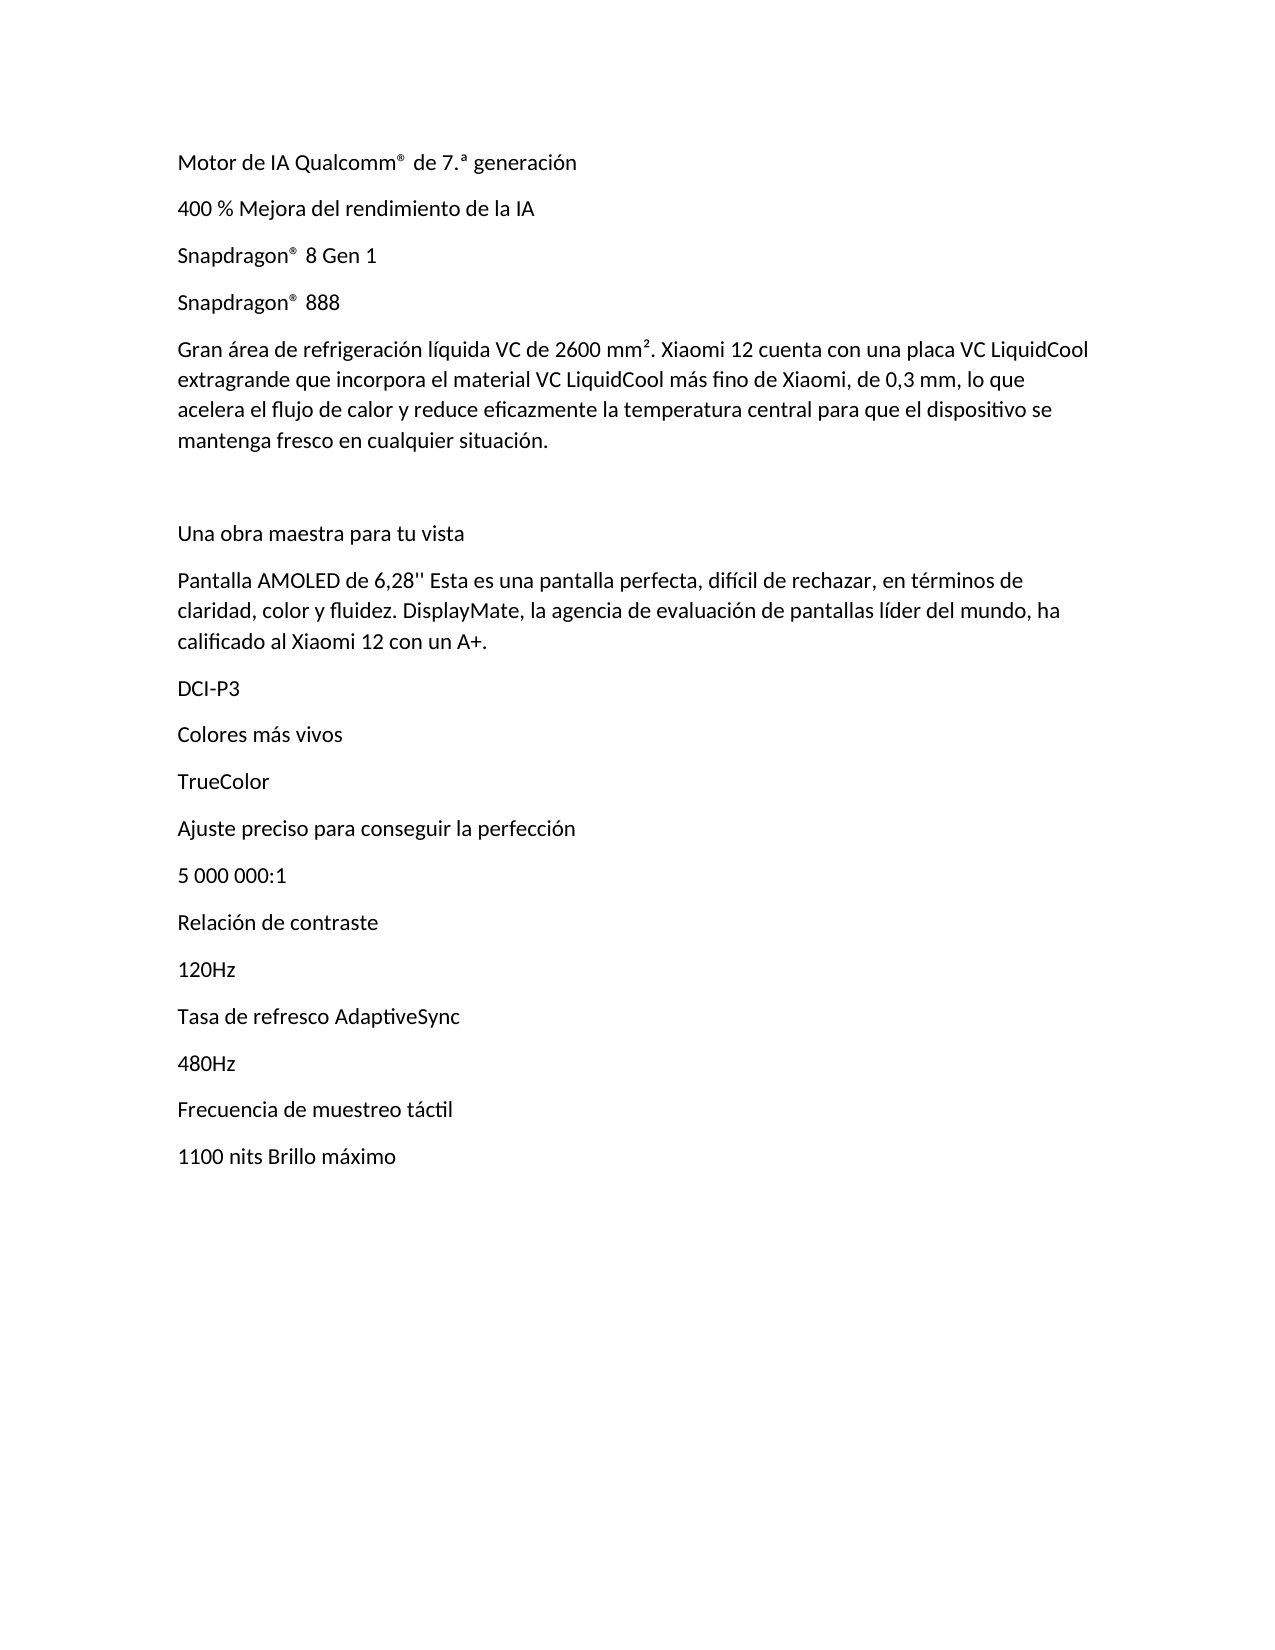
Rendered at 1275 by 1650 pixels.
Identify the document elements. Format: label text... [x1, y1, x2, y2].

text TrueColor [177, 767, 1098, 795]
text Tasa de refresco AdaptiveSync [177, 1002, 1098, 1030]
text 480Hz [177, 1049, 1098, 1077]
text Snapdragon® 8 Gen 1 [177, 241, 1098, 269]
text 1100 nits Brillo máximo [177, 1142, 1098, 1170]
text Snapdragon® 888 [177, 288, 1098, 316]
text Relación de contraste [177, 908, 1098, 936]
text Una obra maestra para tu vista [177, 519, 1098, 547]
text 120Hz [177, 955, 1098, 983]
text DCI-P3 [177, 674, 1098, 702]
text Frecuencia de muestreo táctil [177, 1096, 1098, 1123]
text Ajuste preciso para conseguir la perfección [177, 814, 1098, 842]
text 400 % Mejora del rendimiento de la IA [177, 194, 1098, 222]
text Motor de IA Qualcomm® de 7.ª generación [177, 148, 1098, 176]
text Pantalla AMOLED de 6,28'' Esta es una pantalla perfecta, difícil de rechazar, en términos de claridad, color y fluidez. DisplayMate, la agencia de evaluación de pantallas líder del mundo, ha calificado al Xiaomi 12 con un A+. [177, 566, 1098, 655]
text 5 000 000:1 [177, 861, 1098, 889]
text Colores más vivos [177, 721, 1098, 748]
text Gran área de refrigeración líquida VC de 2600 mm². Xiaomi 12 cuenta con una placa VC LiquidCool extragrande que incorpora el material VC LiquidCool más fino de Xiaomi, de 0,3 mm, lo que acelera el flujo de calor y reduce eficazmente la temperatura central para que el dispositivo se mantenga fresco en cualquier situación. [177, 335, 1098, 454]
